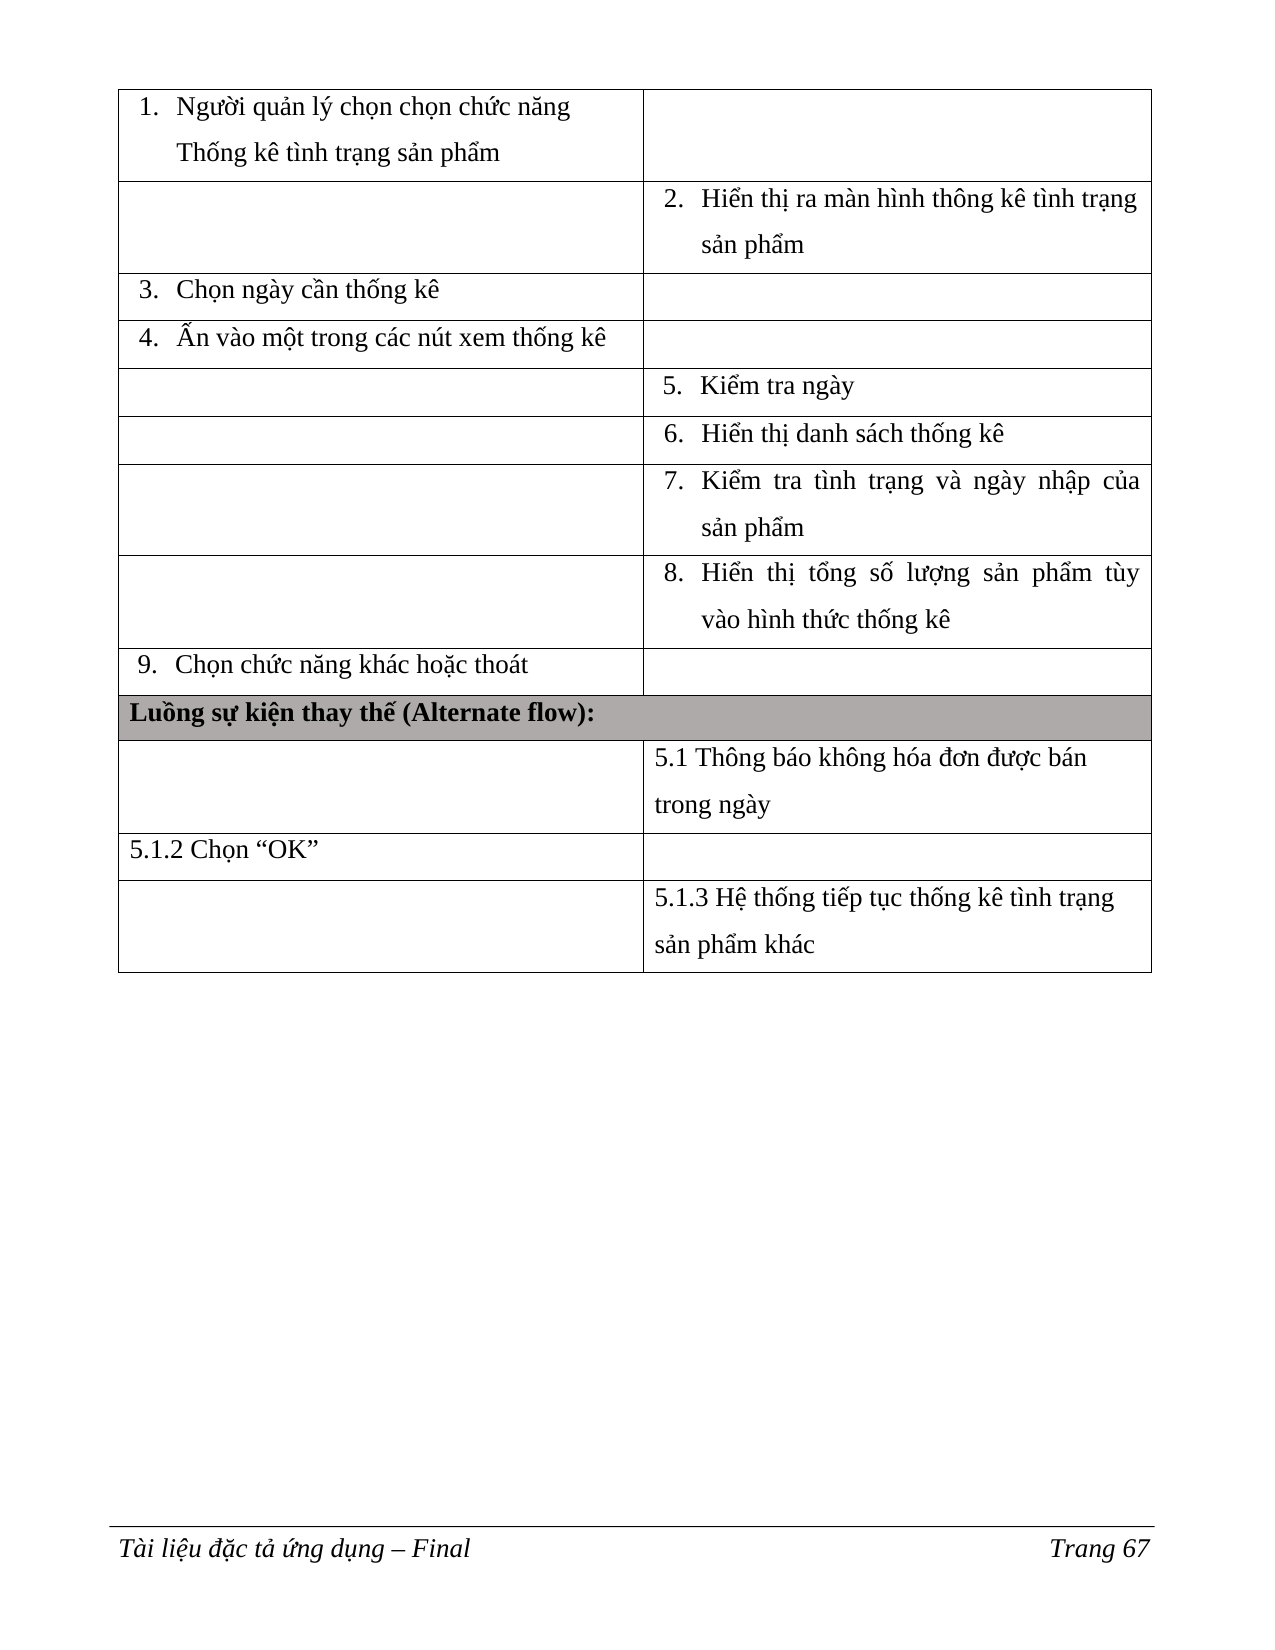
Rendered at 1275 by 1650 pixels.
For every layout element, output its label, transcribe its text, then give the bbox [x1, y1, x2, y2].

table_cell 5.1.3 Hệ thống tiếp tục thống kê tình trạng sản phẩm khác [644, 881, 1151, 972]
table_cell [119, 182, 643, 273]
table_cell Chọn chức năng khác hoặc thoát [119, 649, 643, 695]
table_cell [119, 465, 643, 555]
table_cell Kiểm tra tình trạng và ngày nhập của sản phẩm [644, 465, 1151, 555]
table_cell Kiểm tra ngày [644, 369, 1151, 416]
table_cell [119, 556, 643, 647]
table_cell [119, 881, 643, 972]
table_cell Hiển thị tổng số lượng sản phẩm tùy vào hình thức thống kê [644, 556, 1151, 647]
table_cell [119, 369, 643, 416]
table_cell Hiển thị ra màn hình thông kê tình trạng sản phẩm [644, 182, 1151, 273]
table_cell [644, 649, 1151, 695]
table_cell 5.1.2 Chọn “OK” [119, 834, 643, 880]
table_cell Hiển thị danh sách thống kê [644, 417, 1151, 463]
table_cell Chọn ngày cần thống kê [119, 274, 643, 320]
table_cell [644, 321, 1151, 368]
table_cell [644, 90, 1151, 181]
table_cell [644, 834, 1151, 880]
table_cell [119, 741, 643, 832]
table_cell 5.1 Thông báo không hóa đơn được bán trong ngày [644, 741, 1151, 832]
table_cell Luồng sự kiện thay thế (Alternate flow): [119, 696, 1151, 740]
table_cell [119, 417, 643, 463]
table_cell Ấn vào một trong các nút xem thống kê [119, 321, 643, 368]
table_cell Người quản lý chọn chọn chức năng Thống kê tình trạng sản phẩm [119, 90, 643, 181]
table_cell [644, 274, 1151, 320]
